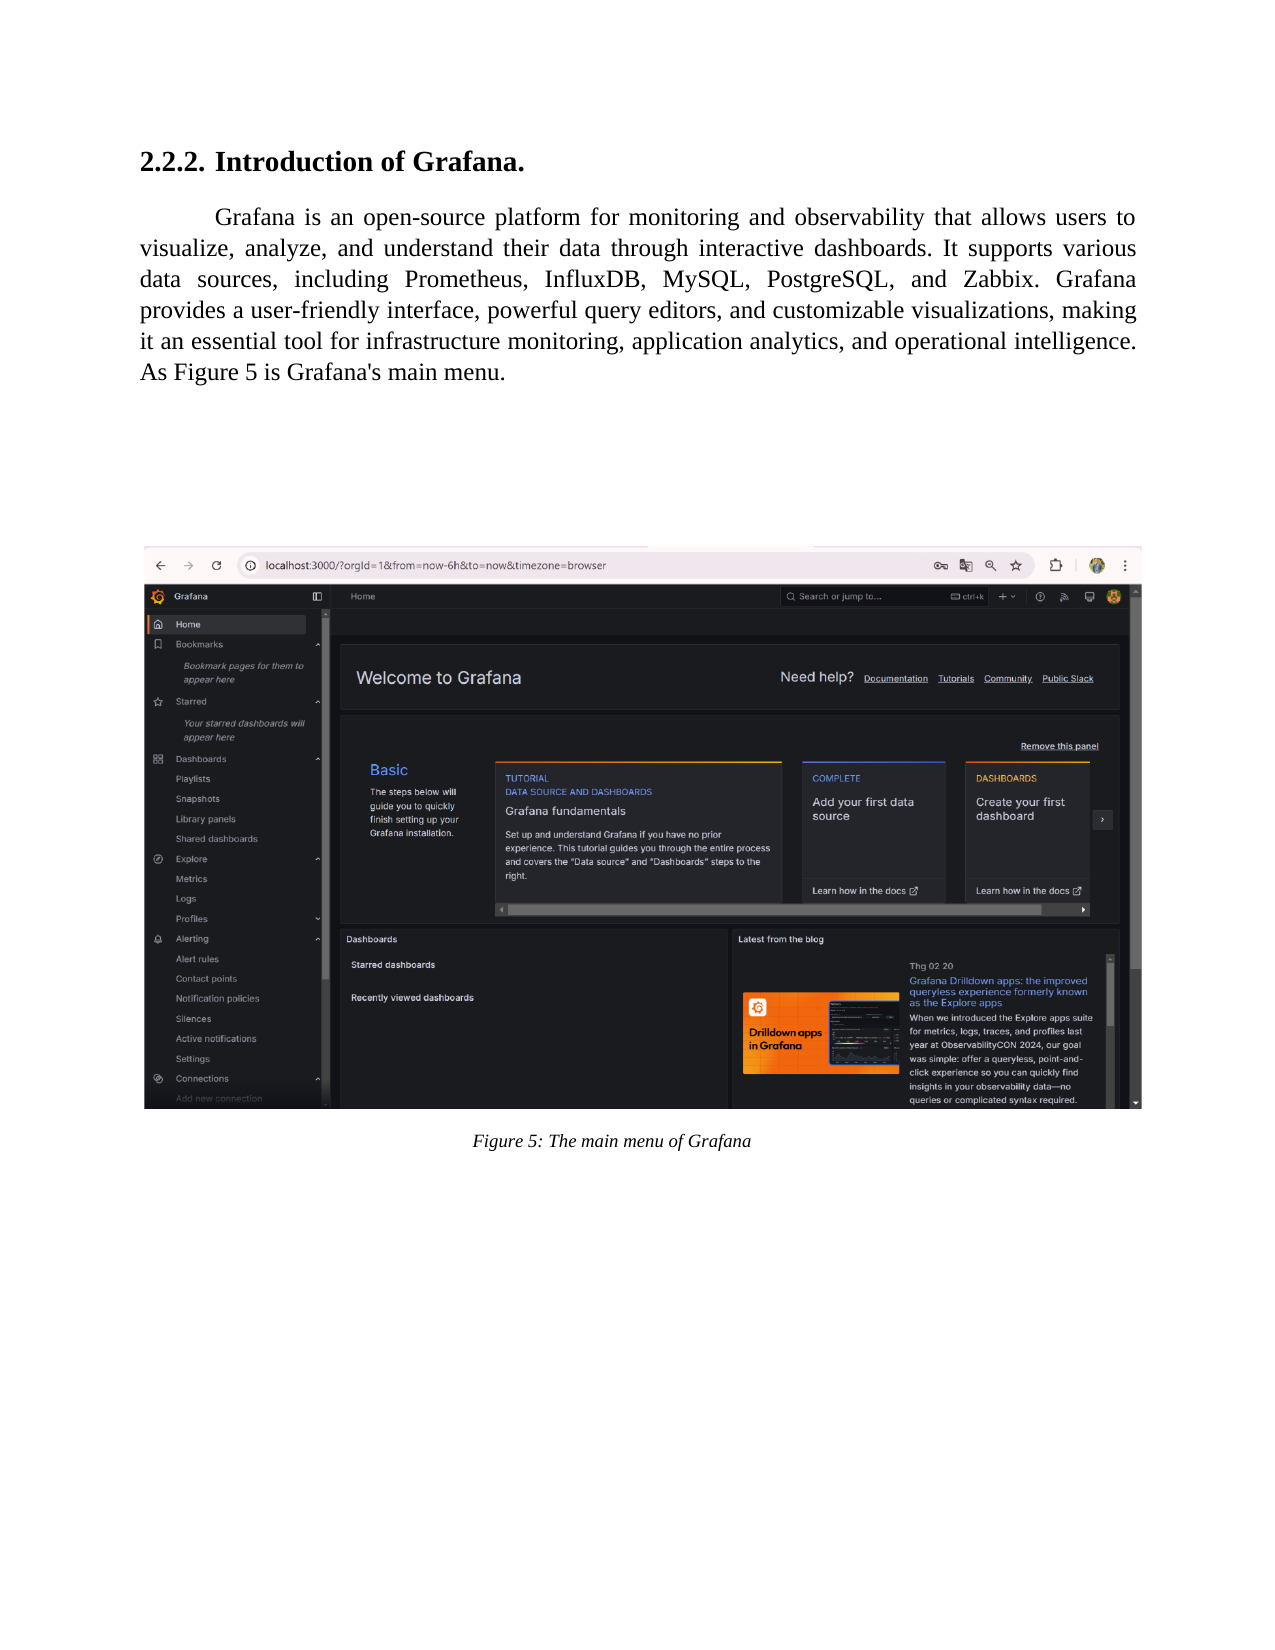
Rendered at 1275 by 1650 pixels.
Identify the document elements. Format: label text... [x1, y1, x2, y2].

text Grafana is an open-source platform for monitoring and observability that allows users to visualize, analyze, and understand their data through interactive dashboards. It supports various data sources, including Prometheus, InfluxDB, MySQL, PostgreSQL, and Zabbix. Grafana provides a user-friendly interface, powerful query editors, and customizable visualizations, making it an essential tool for infrastructure monitoring, application analytics, and operational intelligence. As Figure 5 is Grafana's main menu. [139, 202, 1137, 386]
picture [144, 546, 1142, 1109]
subtitle Introduction of Grafana. [139, 144, 1137, 177]
